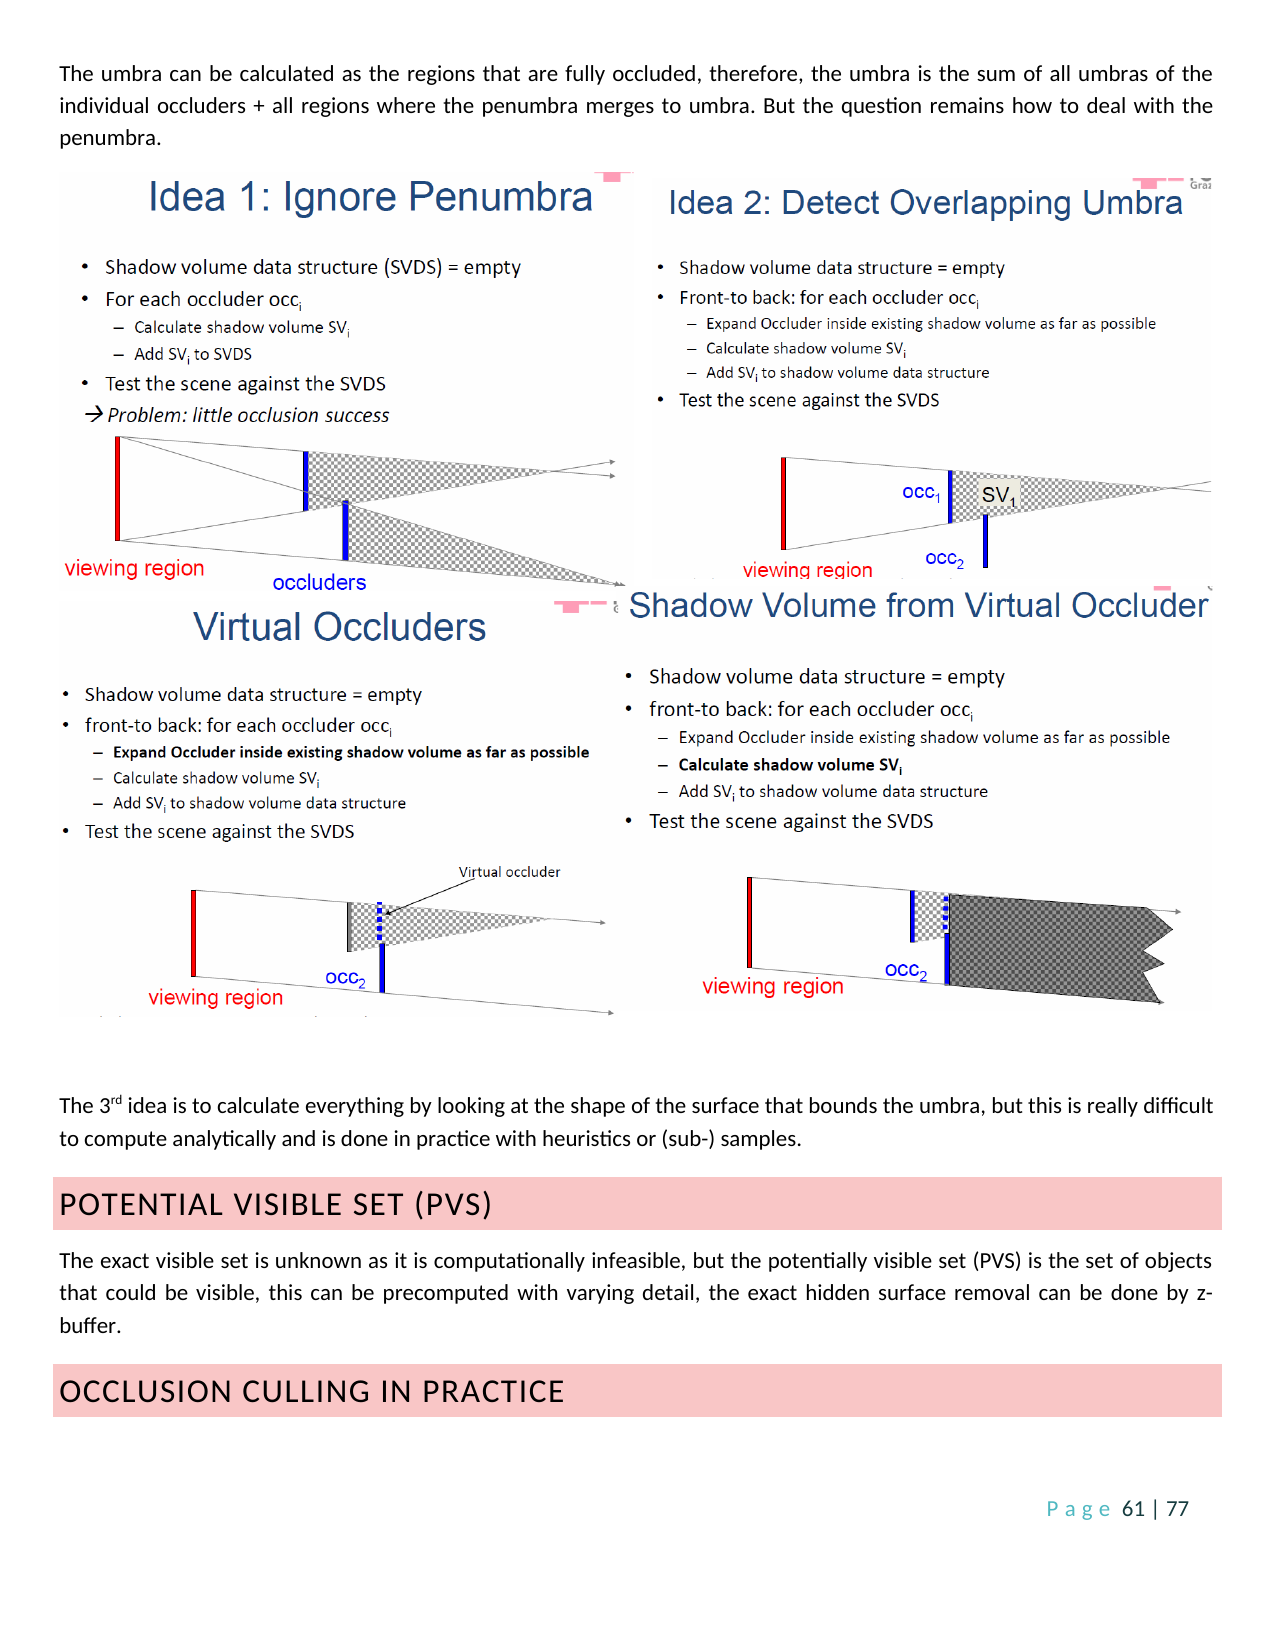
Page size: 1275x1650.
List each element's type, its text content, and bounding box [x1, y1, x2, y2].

picture [59, 172, 1213, 1017]
text The umbra can be calculated as the regions that are fully occluded, therefore, the umbra is the sum of all umbras of the individual occluders + all regions where the penumbra merges to umbra. But the question remains how to deal with the penumbra. [59, 59, 1216, 151]
picture [652, 178, 1211, 579]
subtitle Potential Visible Set (PVS) [59, 1183, 1216, 1224]
subtitle Occlusion culling in Practice [59, 1370, 1216, 1411]
text The exact visible set is unknown as it is computationally infeasible, but the potentially visible set (PVS) is the set of objects that could be visible, this can be precomputed with varying detail, the exact hidden surface removal can be done by z-buffer. [59, 1246, 1216, 1339]
